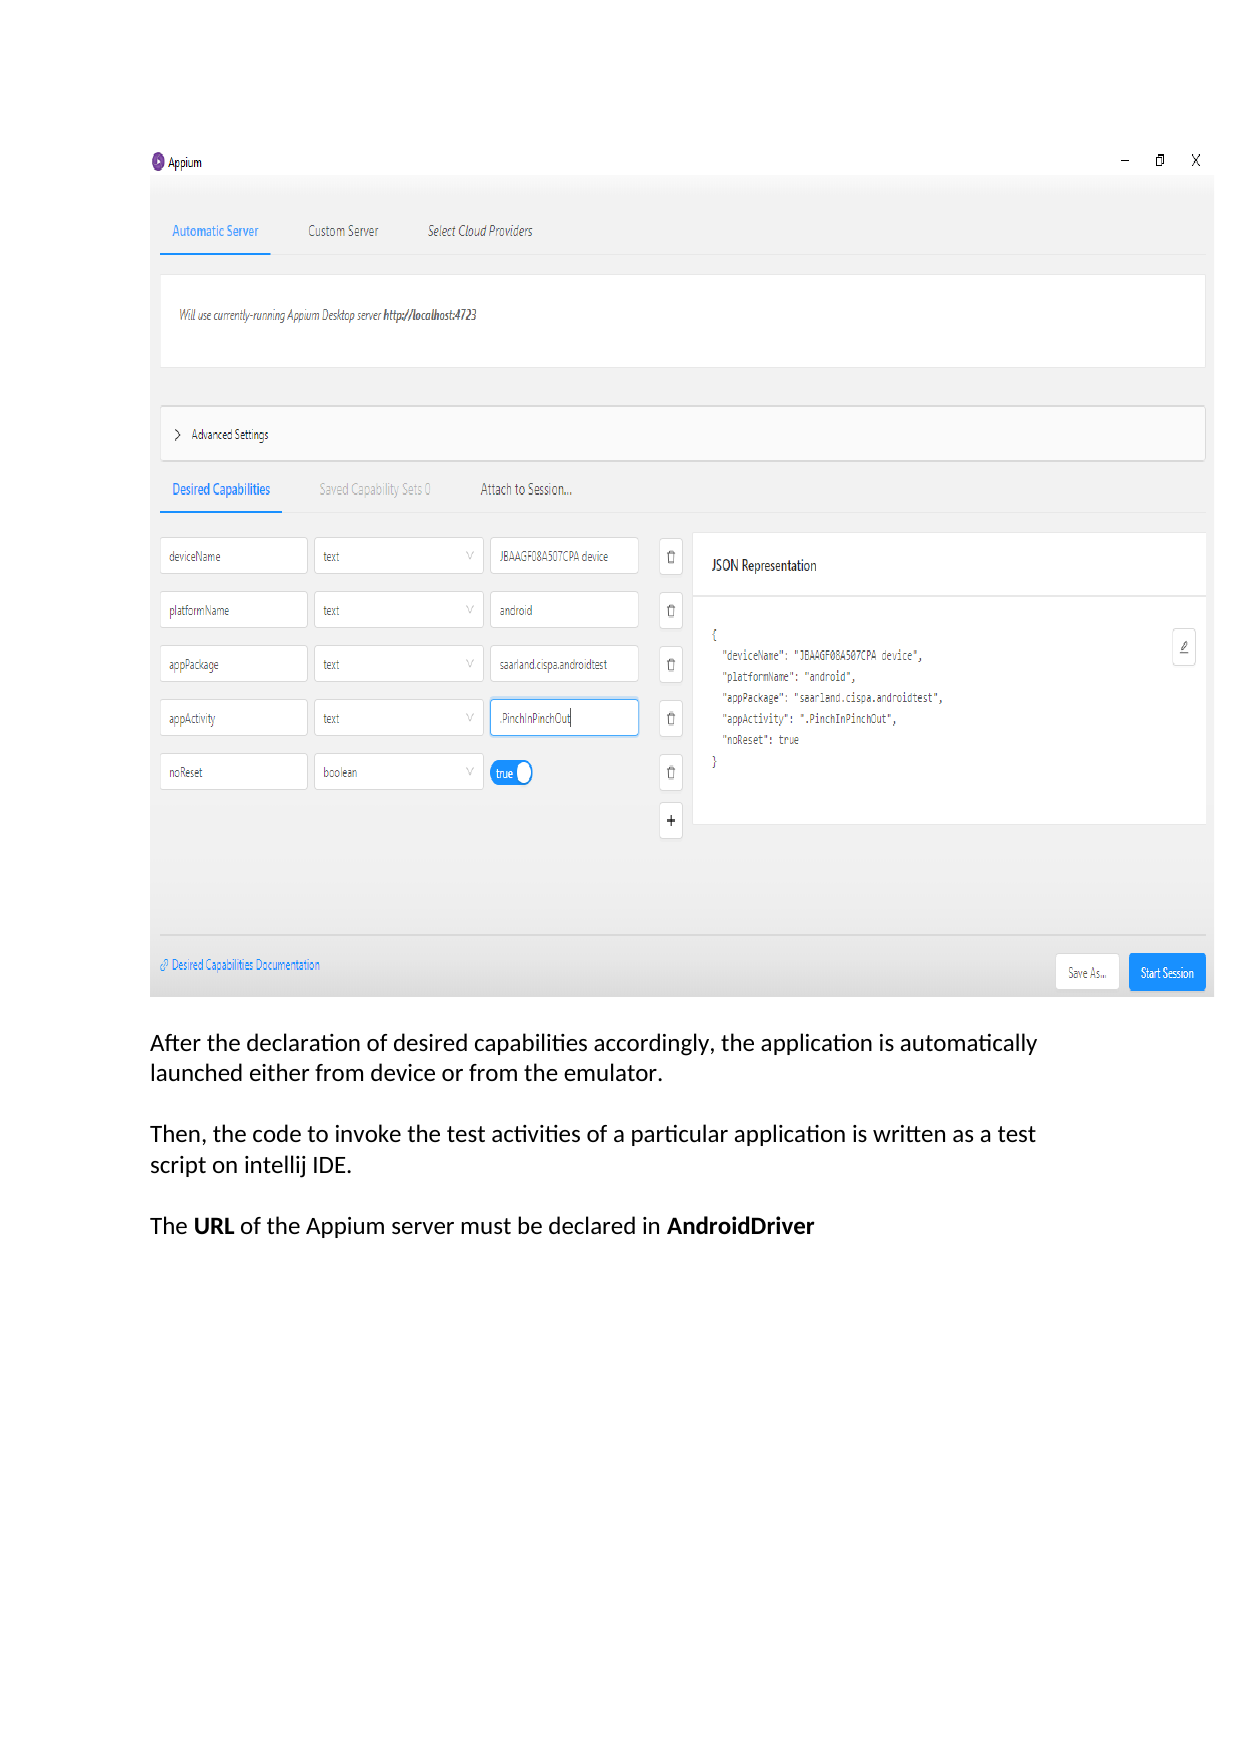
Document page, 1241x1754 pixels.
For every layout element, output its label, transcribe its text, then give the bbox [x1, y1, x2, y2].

text Then, the code to invoke the test activities of a particular application is written as a test script on intellij IDE. [150, 1118, 1090, 1179]
picture [150, 150, 1215, 997]
text After the declaration of desired capabilities accordingly, the application is automatically launched either from device or from the emulator. [150, 1027, 1090, 1088]
text The URL of the Appium server must be declared in AndroidDriver [150, 1210, 1090, 1241]
